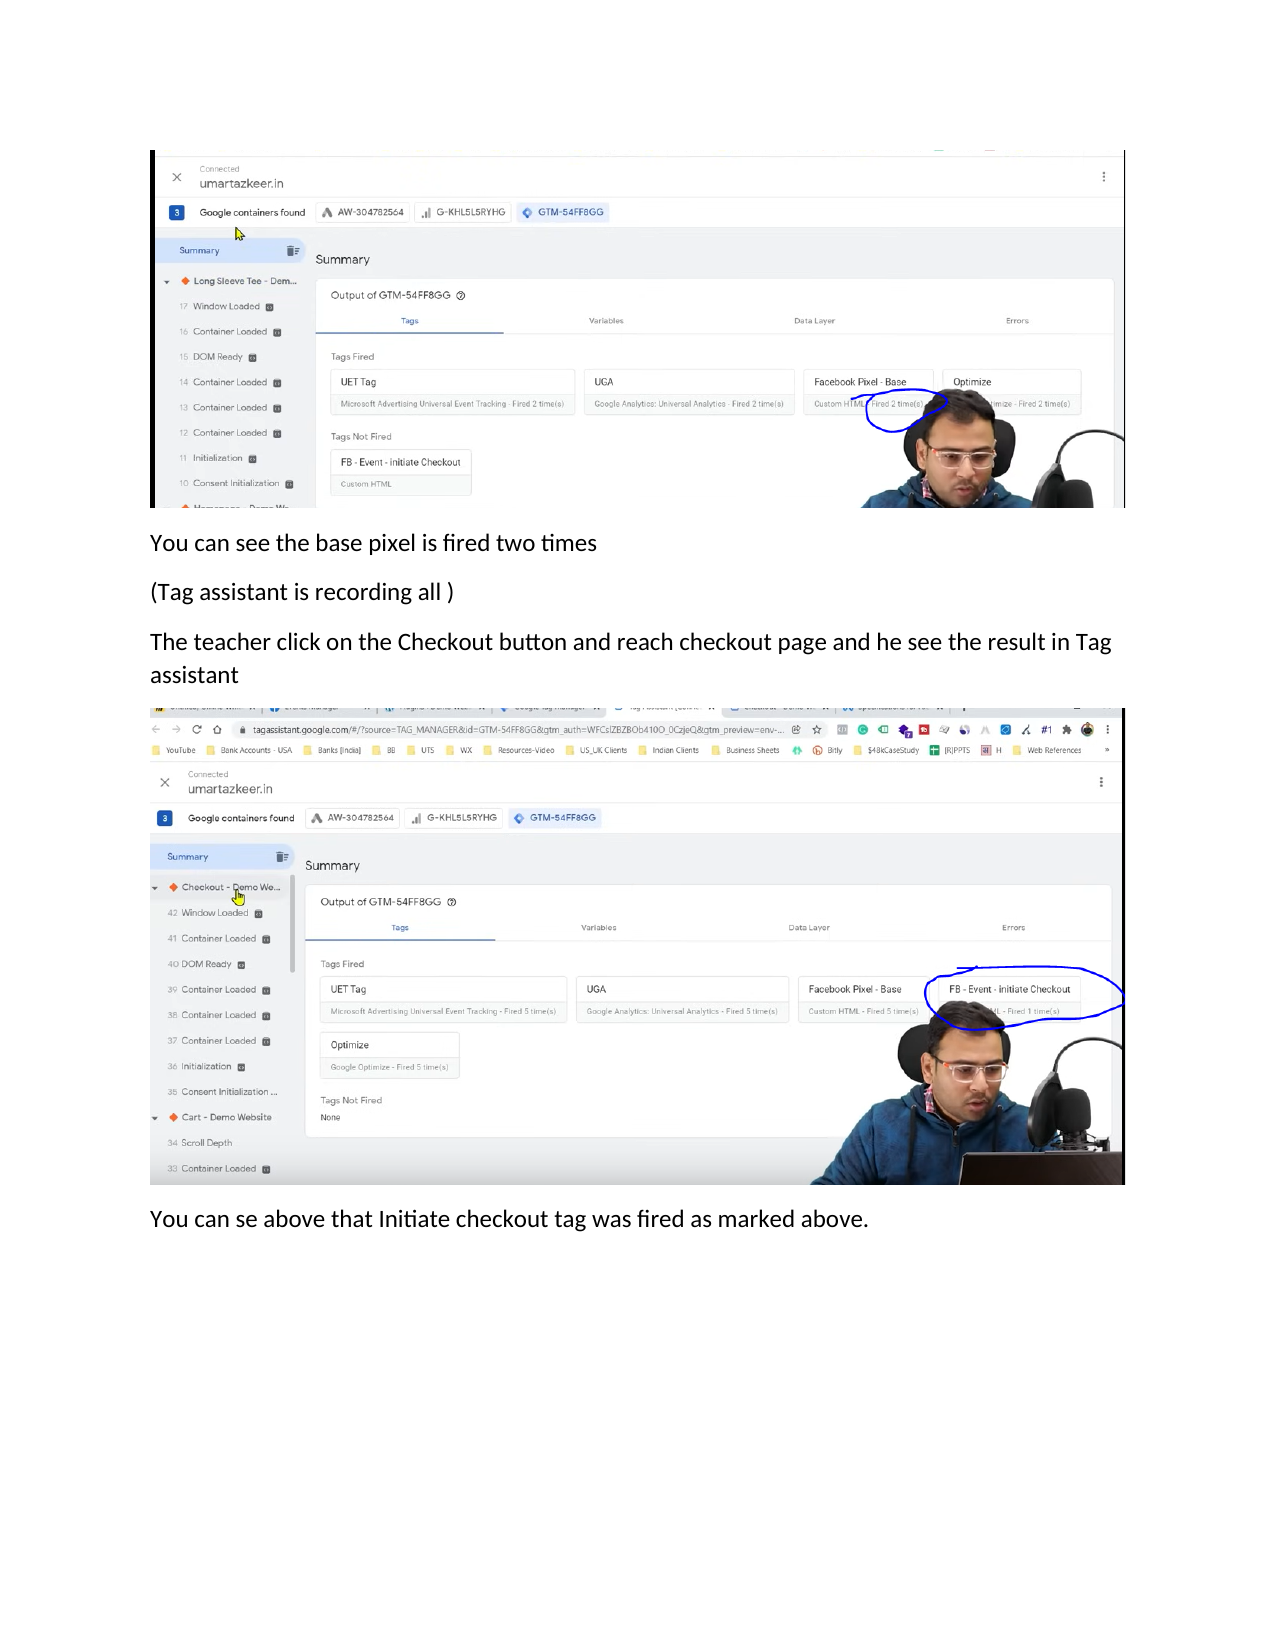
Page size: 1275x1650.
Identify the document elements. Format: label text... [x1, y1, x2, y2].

text You can see the base pixel is fired two times [150, 527, 1125, 557]
picture [150, 150, 1125, 508]
picture [150, 708, 1125, 1185]
text The teacher click on the Checkout button and reach checkout page and he see the result in Tag assistant [150, 626, 1125, 689]
text (Tag assistant is recording all ) [150, 576, 1125, 607]
text You can se above that Initiate checkout tag was fired as marked above. [150, 1203, 1125, 1233]
